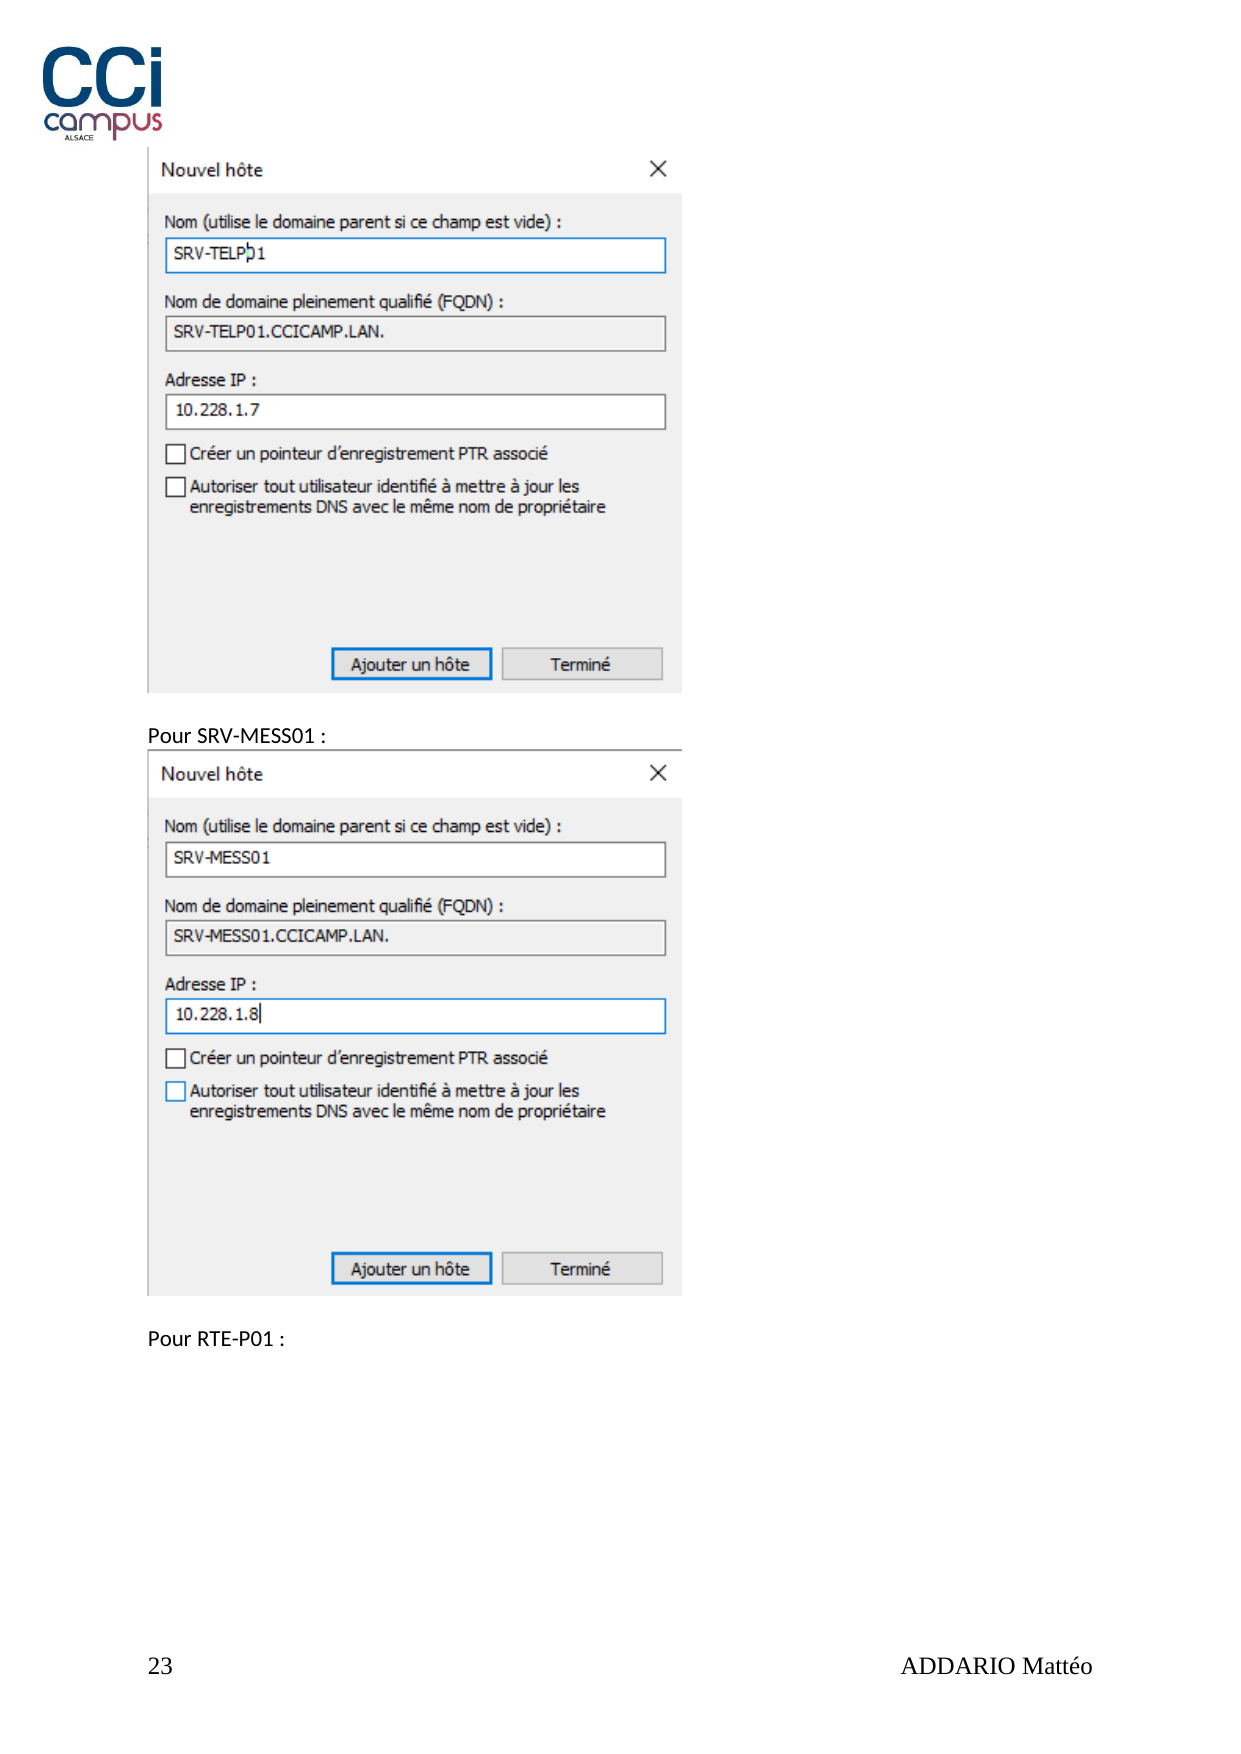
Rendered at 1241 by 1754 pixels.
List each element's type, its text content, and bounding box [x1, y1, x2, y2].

picture [147, 748, 682, 1296]
picture [35, 26, 682, 693]
text Pour RTE-P01 : [148, 1324, 1093, 1352]
text Pour SRV-MESS01 : [148, 721, 1093, 749]
